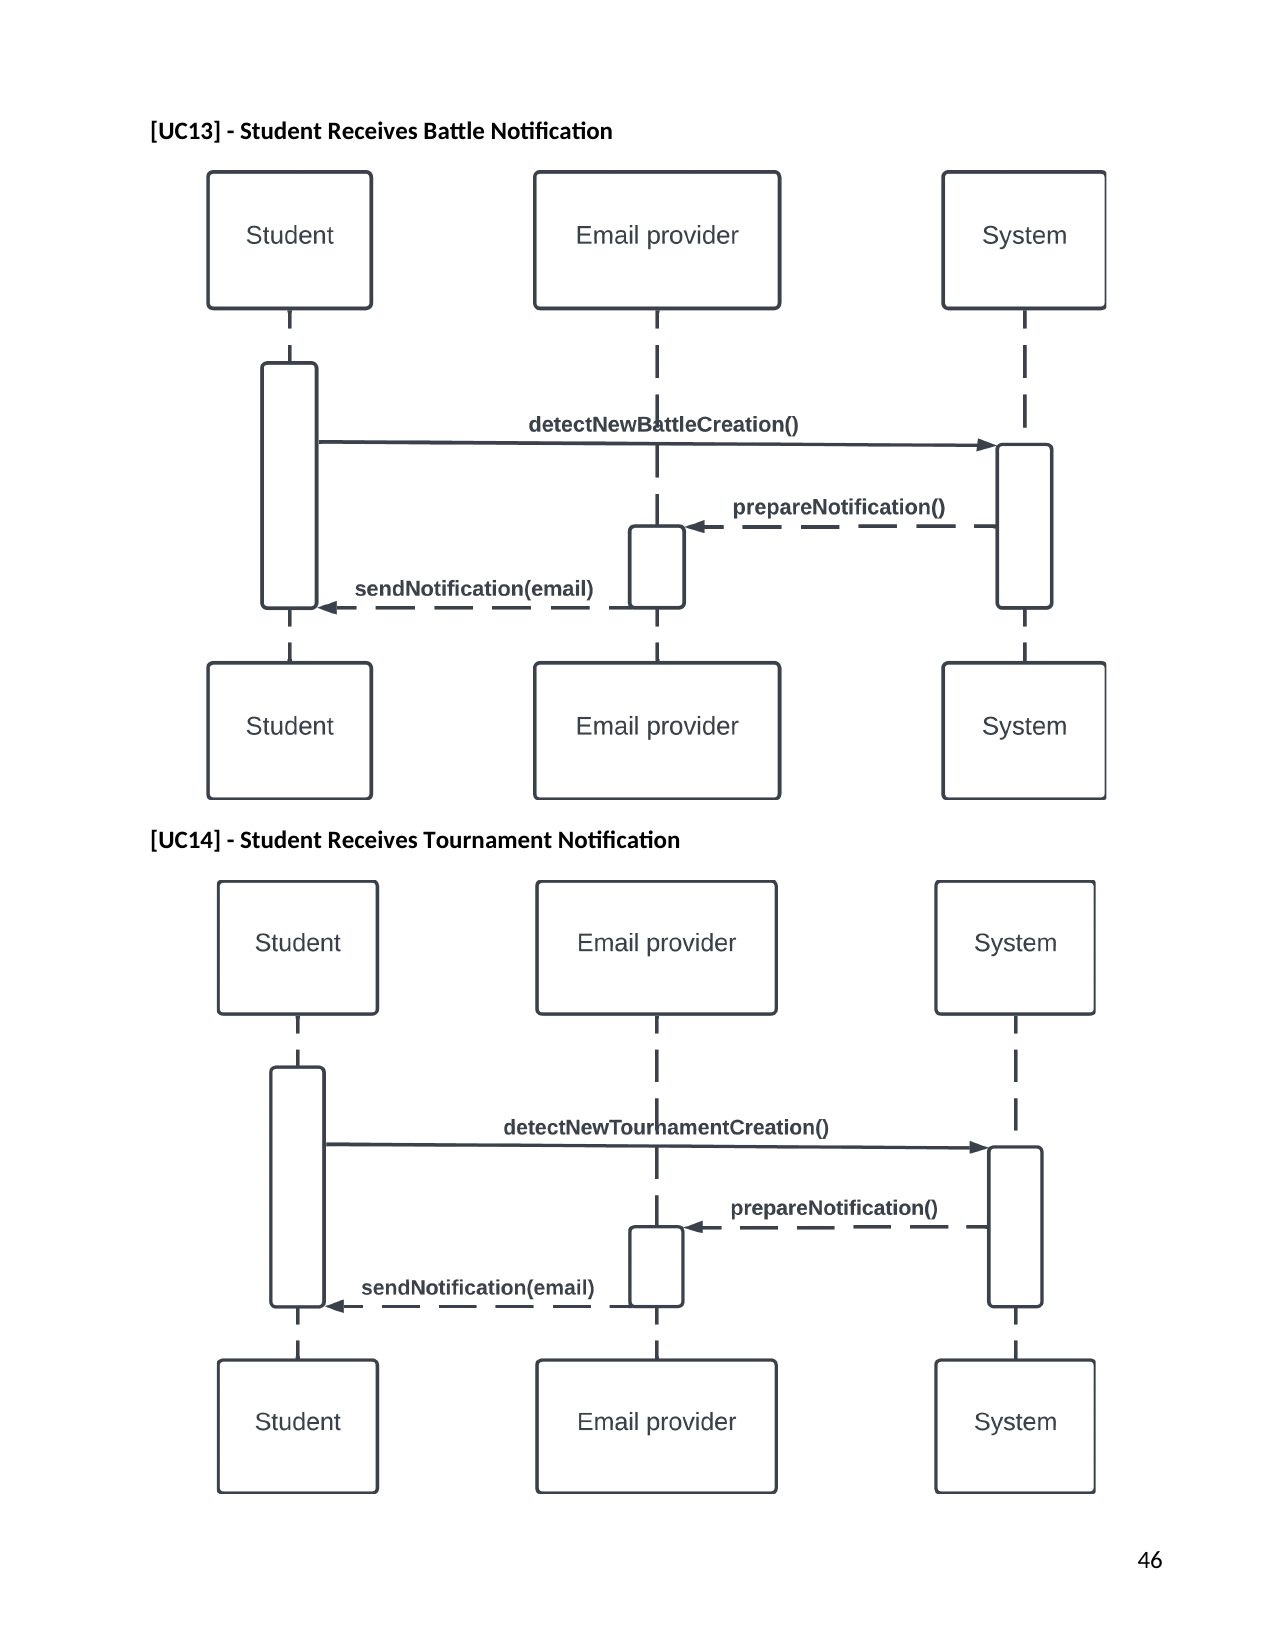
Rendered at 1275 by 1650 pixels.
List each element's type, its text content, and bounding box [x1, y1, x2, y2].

subtitle [UC14] - Student Receives Tournament Notification [150, 824, 1162, 855]
subtitle [UC13] - Student Receives Battle Notification [150, 115, 1162, 145]
picture [216, 880, 1096, 1494]
picture [206, 170, 1107, 800]
